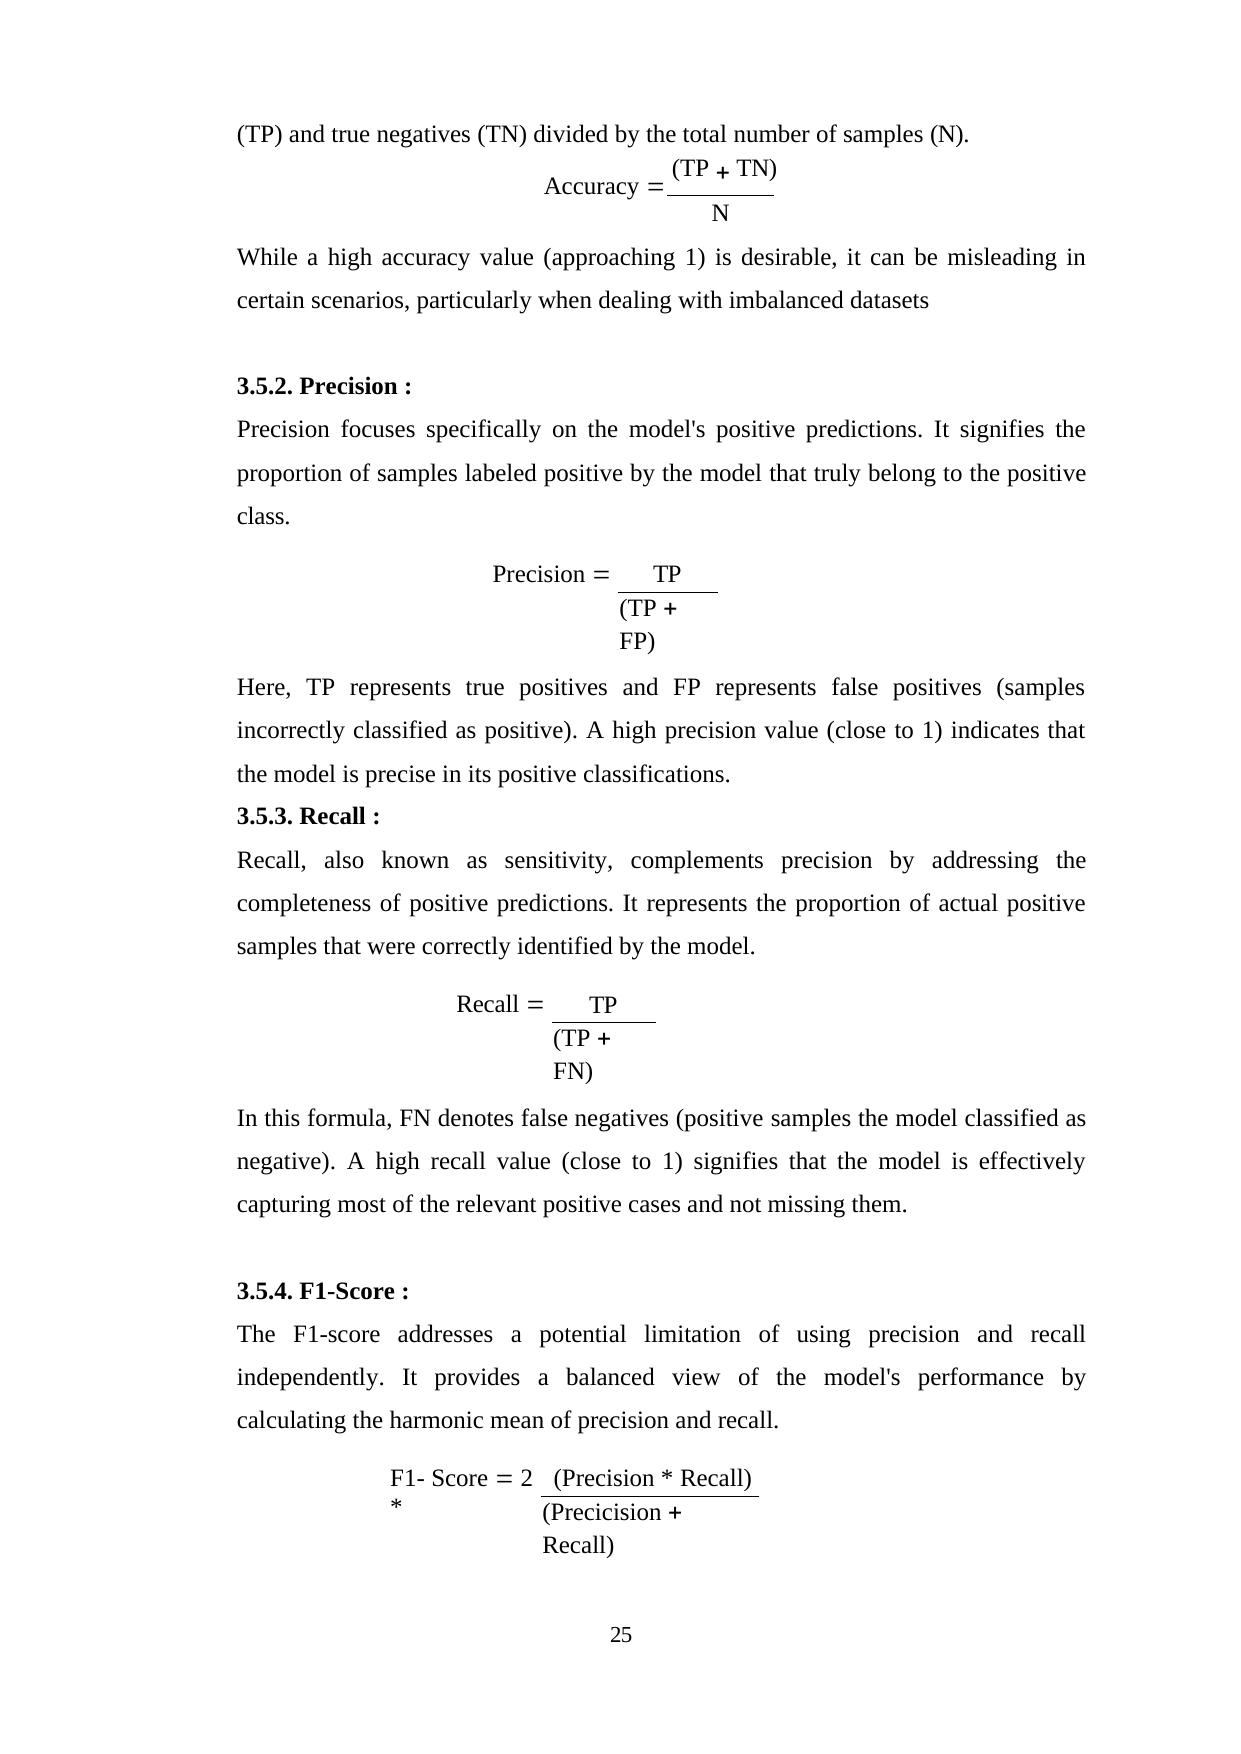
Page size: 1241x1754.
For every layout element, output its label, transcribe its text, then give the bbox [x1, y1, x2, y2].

text TP (TP  FN) [553, 990, 655, 1022]
text TP (TP  FP) [619, 559, 717, 592]
text (TP) and true negatives (TN) divided by the total number of samples (N). [237, 119, 1207, 148]
subtitle Precision : [237, 371, 1207, 400]
text Precision focuses specifically on the model's positive predictions. It signifies the proportion of samples labeled positive by the model that truly belong to the positive class. [237, 414, 1087, 529]
text Accuracy  (TP  TN) [121, 161, 1200, 202]
text The F1-score addresses a potential limitation of using precision and recall independently. It provides a balanced view of the model's performance by calculating the harmonic mean of precision and recall. [237, 1319, 1087, 1434]
text TP (TP  FN) [553, 1023, 655, 1085]
subtitle F1-Score : [237, 1276, 1207, 1304]
text F1- Score  2 * [390, 1463, 537, 1520]
text (Precision * Recall) (Precicision  Recall) [542, 1463, 758, 1496]
text Here, TP represents true positives and FP represents false positives (samples incorrectly classified as positive). A high precision value (close to 1) indicates that the model is precise in its positive classifications. [237, 672, 1086, 787]
text In this formula, FN denotes false negatives (positive samples the model classified as negative). A high recall value (close to 1) signifies that the model is effectively capturing most of the relevant positive cases and not missing them. [237, 1103, 1086, 1218]
text (Precision * Recall) (Precicision  Recall) [542, 1497, 758, 1559]
text Precision  [121, 559, 612, 587]
text Recall, also known as sensitivity, complements precision by addressing the completeness of positive predictions. It represents the proportion of actual positive samples that were correctly identified by the model. [237, 845, 1087, 960]
text Recall  [121, 989, 546, 1018]
text N [235, 202, 1207, 227]
text While a high accuracy value (approaching 1) is desirable, it can be misleading in certain scenarios, particularly when dealing with imbalanced datasets [237, 242, 1087, 313]
subtitle Recall : [237, 802, 1207, 831]
text TP (TP  FP) [619, 593, 717, 655]
